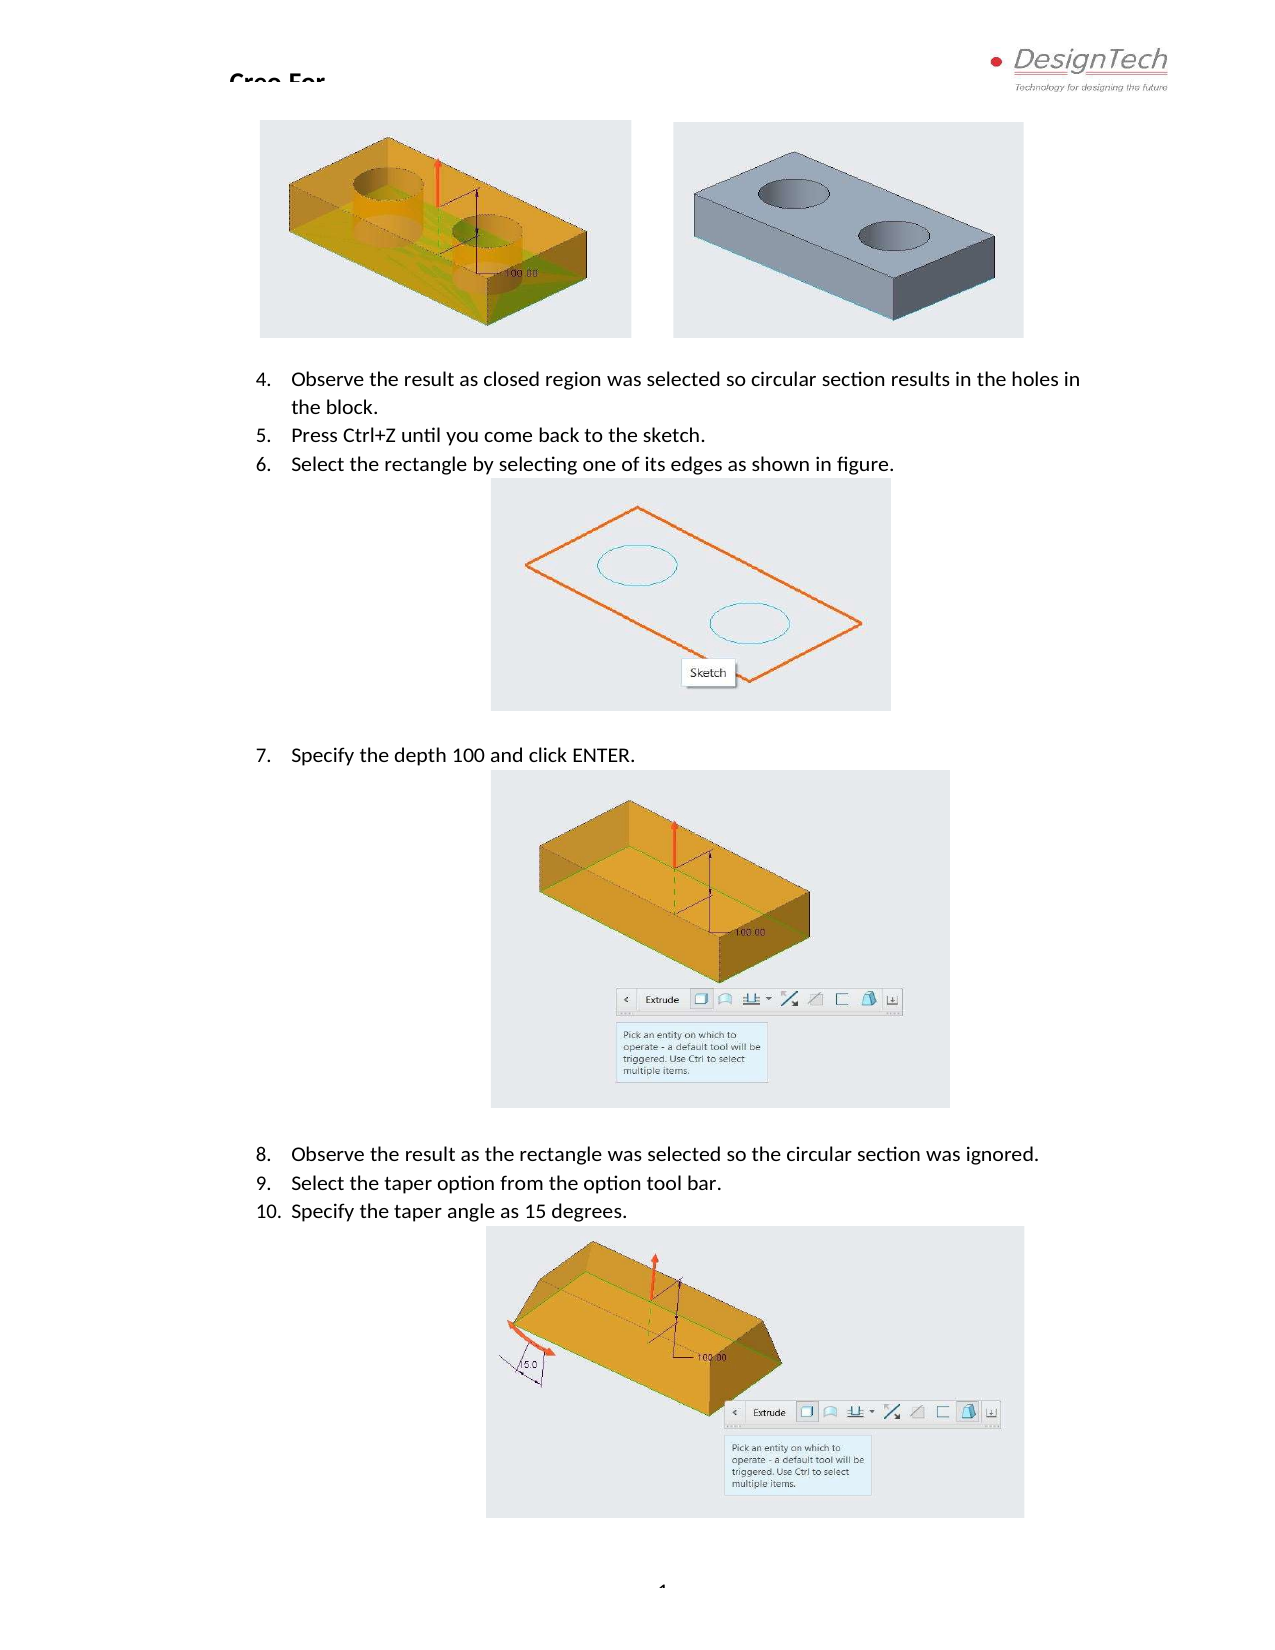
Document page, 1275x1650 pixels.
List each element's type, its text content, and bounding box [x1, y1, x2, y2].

list Select the taper option from the option tool bar. [256, 1170, 1231, 1195]
picture [673, 122, 1024, 338]
picture [259, 120, 632, 338]
picture [990, 47, 1168, 92]
list Specify the depth 100 and click ENTER. [256, 742, 1231, 768]
list Observe the result as the rectangle was selected so the circular section was ignored. [256, 1142, 1231, 1167]
picture [490, 770, 950, 1108]
picture [490, 478, 891, 711]
list Select the rectangle by selecting one of its edges as shown in figure. [256, 451, 1231, 476]
list Specify the taper angle as 15 degrees. [256, 1198, 1231, 1223]
picture [486, 1226, 1025, 1518]
list Press Ctrl+Z until you come back to the sketch. [256, 422, 1231, 448]
list Observe the result as closed region was selected so circular section results in the holes in the block. [256, 366, 1102, 420]
